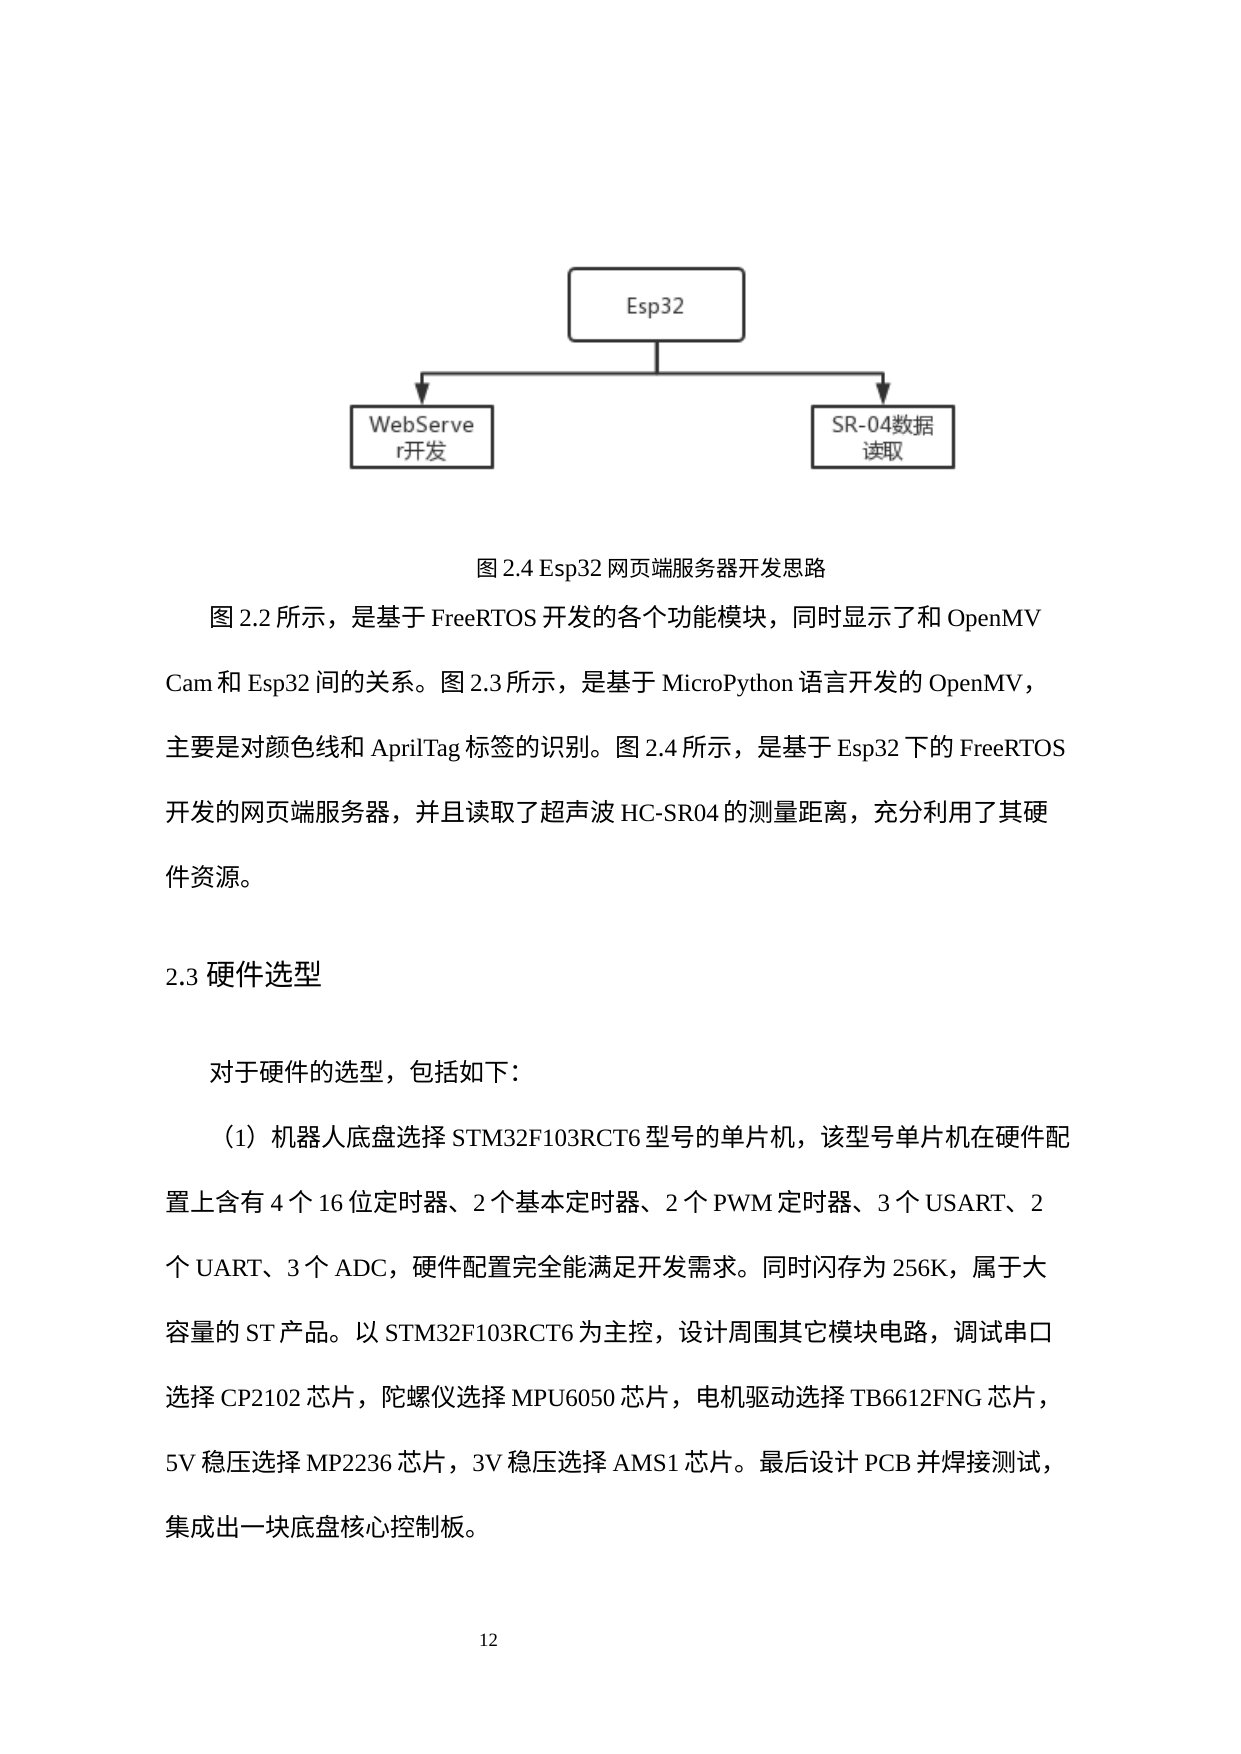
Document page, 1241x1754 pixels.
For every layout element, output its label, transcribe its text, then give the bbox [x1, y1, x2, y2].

text 图2.2所示，是基于FreeRTOS开发的各个功能模块，同时显示了和OpenMV Cam和Esp32间的关系。图2.3所示，是基于MicroPython语言开发的OpenMV，主要是对颜色线和AprilTag标签的识别。图2.4所示，是基于Esp32下的FreeRTOS开发的网页端服务器，并且读取了超声波HC-SR04的测量距离，充分利用了其硬件资源。 [165, 583, 1071, 908]
picture [275, 193, 1005, 519]
text 图2.4 Esp32网页端服务器开发思路 [165, 551, 1093, 583]
text 对于硬件的选型，包括如下： [165, 1038, 1071, 1103]
text 2.3 硬件选型 [165, 941, 1093, 1006]
text （1）机器人底盘选择STM32F103RCT6型号的单片机，该型号单片机在硬件配置上含有4个16位定时器、2个基本定时器、2个PWM定时器、3个USART、2个UART、3个ADC，硬件配置完全能满足开发需求。同时闪存为256K，属于大容量的ST产品。以STM32F103RCT6为主控，设计周围其它模块电路，调试串口选择CP2102芯片，陀螺仪选择MPU6050芯片，电机驱动选择TB6612FNG芯片，5V稳压选择MP2236芯片，3V稳压选择AMS1芯片。最后设计PCB并焊接测试，集成出一块底盘核心控制板。 [165, 1103, 1071, 1558]
